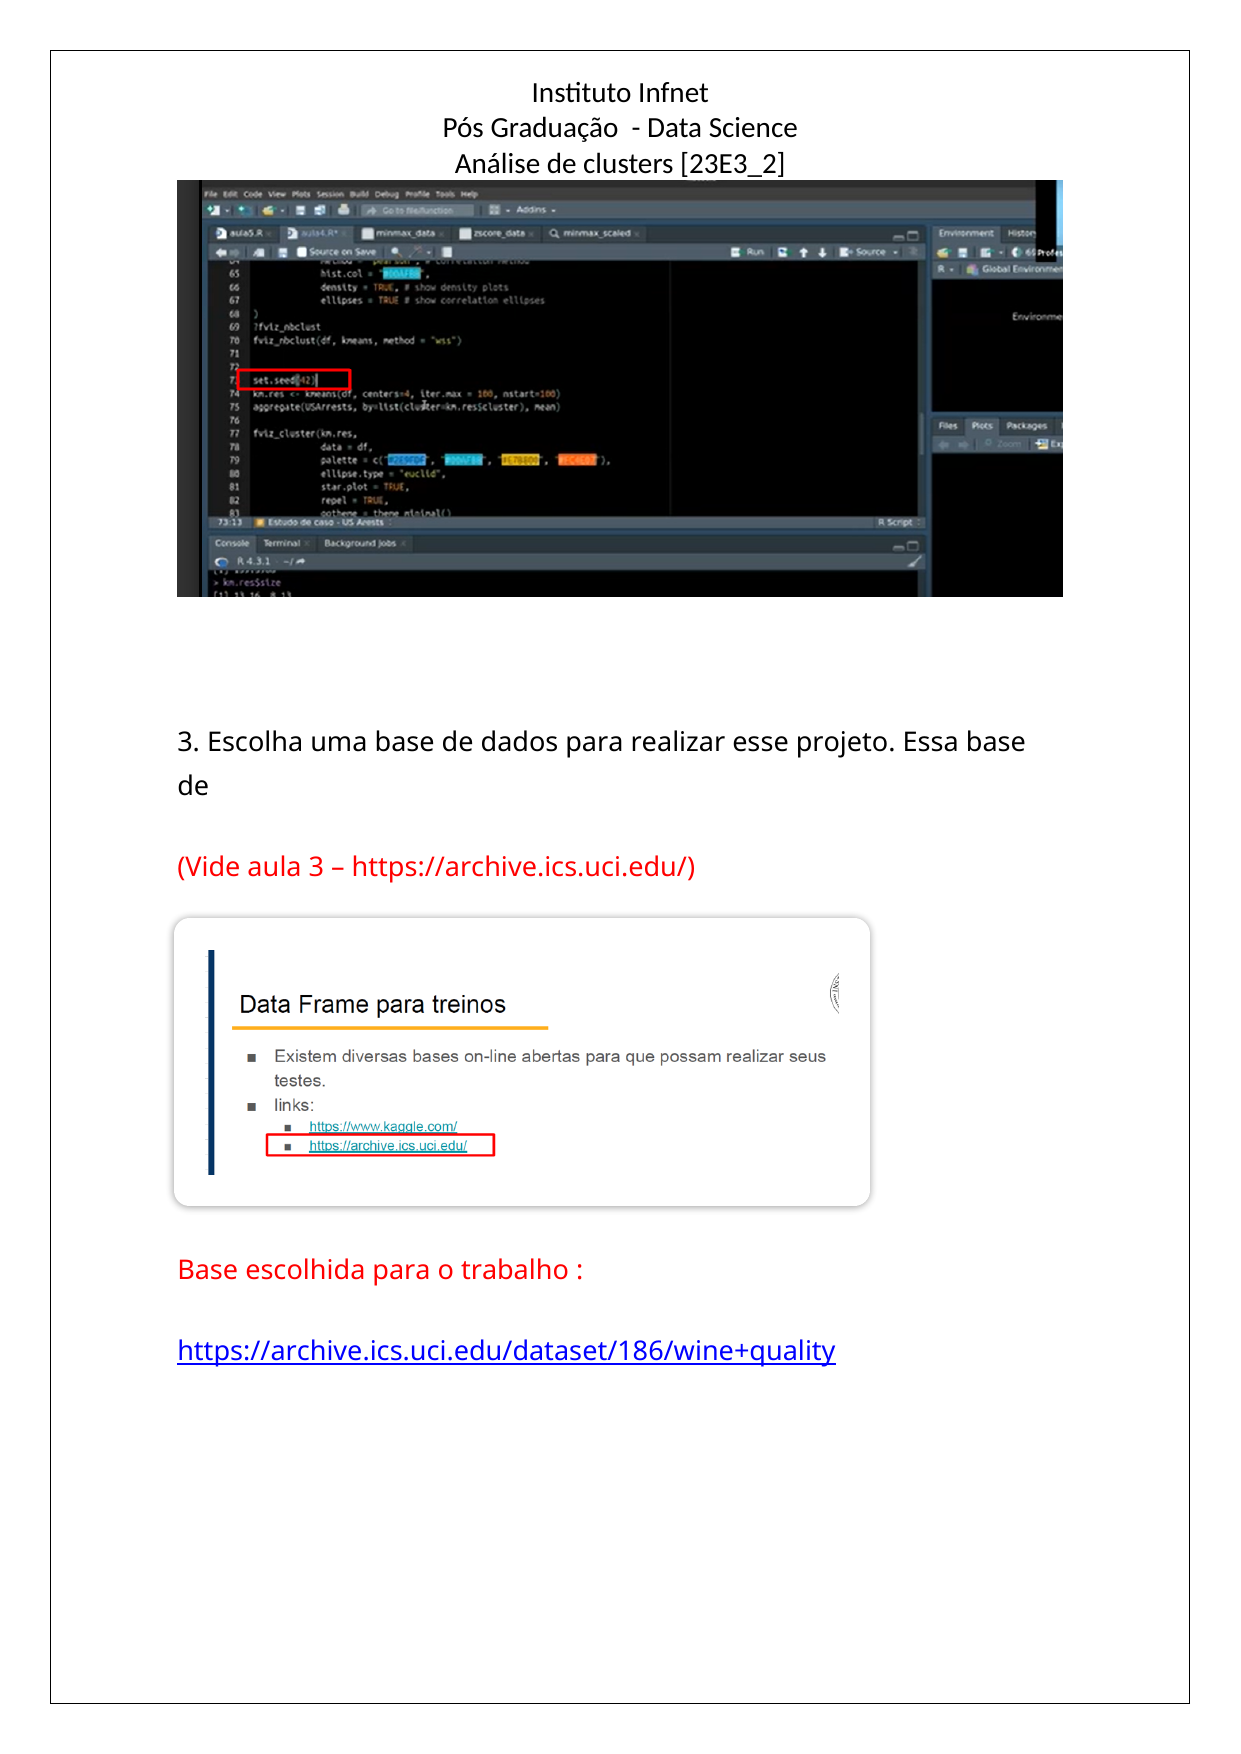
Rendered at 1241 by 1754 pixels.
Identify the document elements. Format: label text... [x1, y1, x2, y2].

text Base escolhida para o trabalho : [177, 1243, 1063, 1287]
text 3. Escolha uma base de dados para realizar esse projeto. Essa base de [177, 715, 1063, 803]
text https://archive.ics.uci.edu/dataset/186/wine+quality [177, 1325, 1063, 1368]
text (Vide aula 3 – https://archive.ics.uci.edu/) [177, 840, 1063, 884]
picture [177, 180, 1063, 597]
picture [205, 950, 839, 1175]
